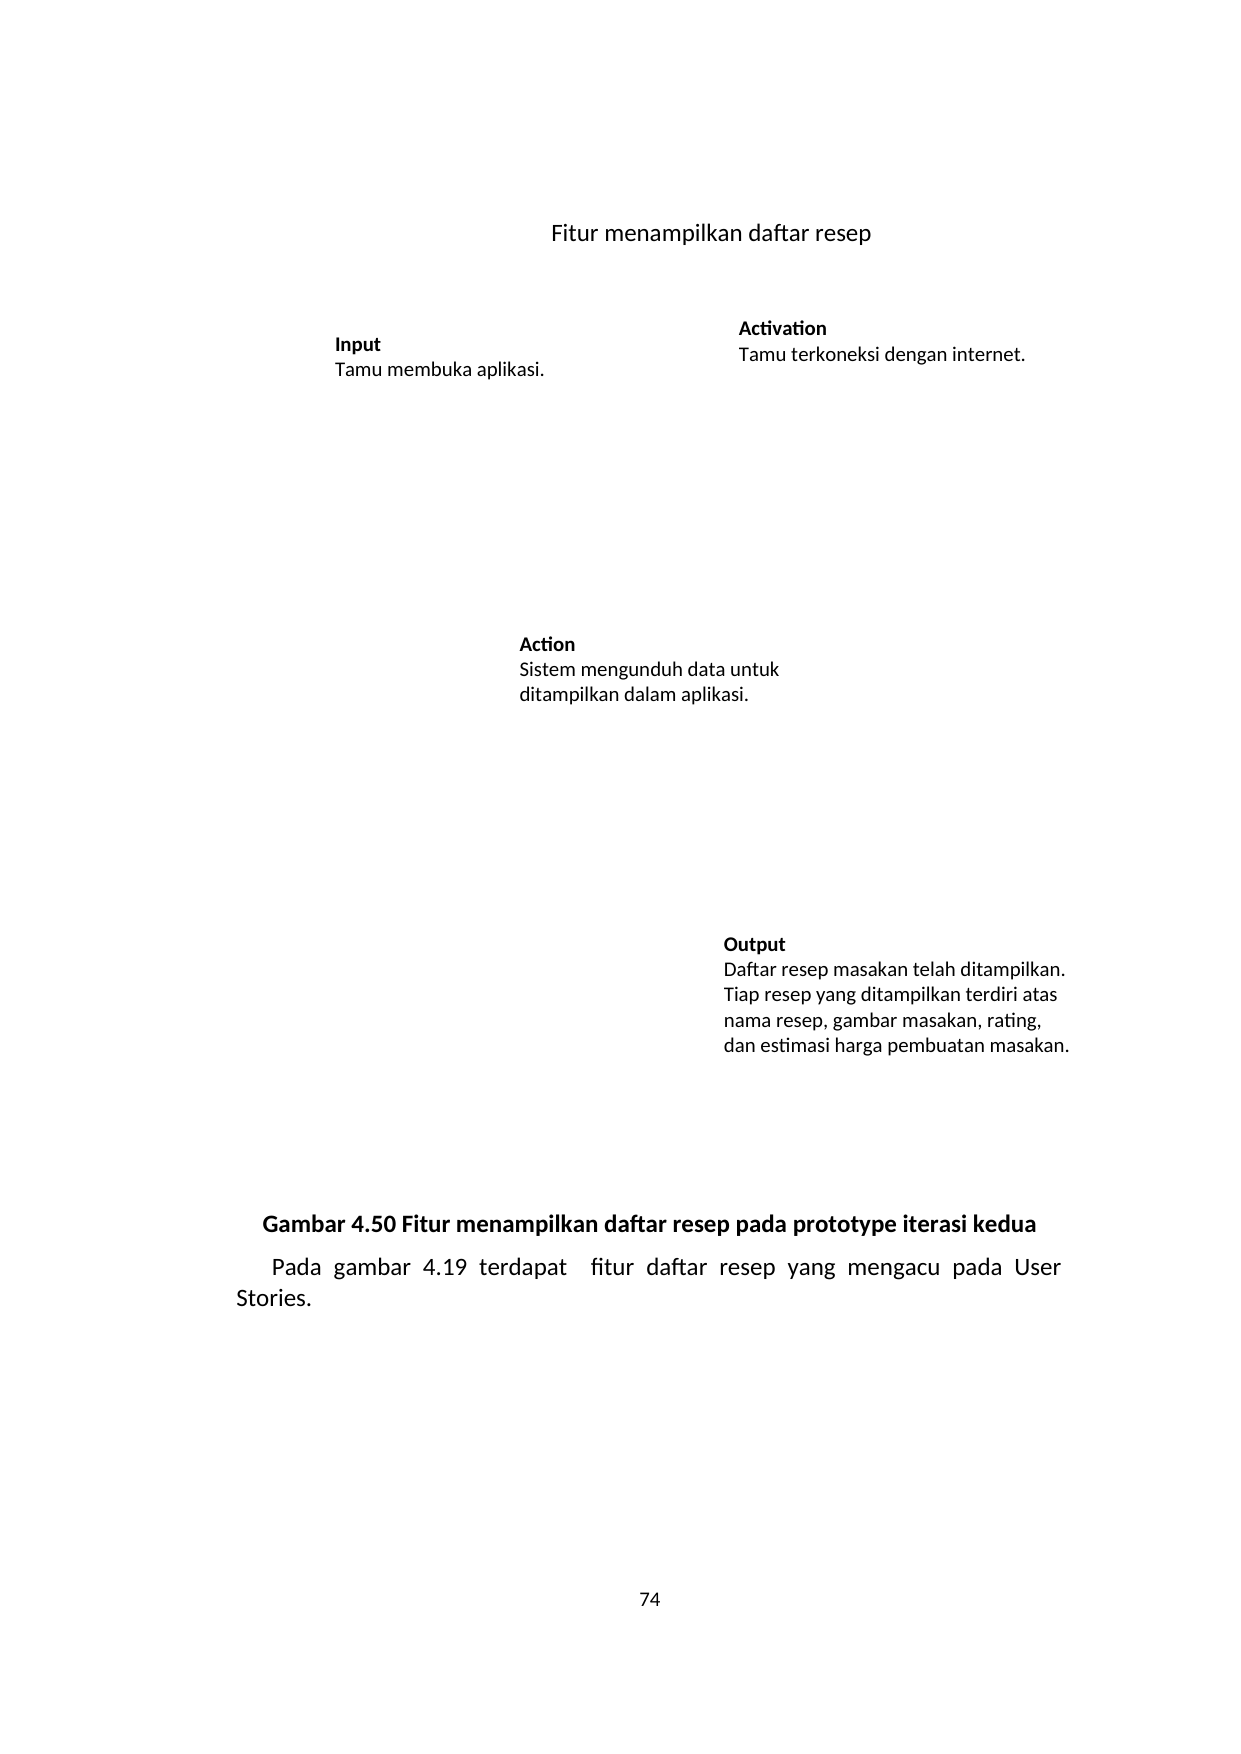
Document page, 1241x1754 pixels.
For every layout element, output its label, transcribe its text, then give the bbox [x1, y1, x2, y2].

text Pada gambar 4.19 terdapat fitur daftar resep yang mengacu pada User Stories. [236, 1252, 1063, 1313]
